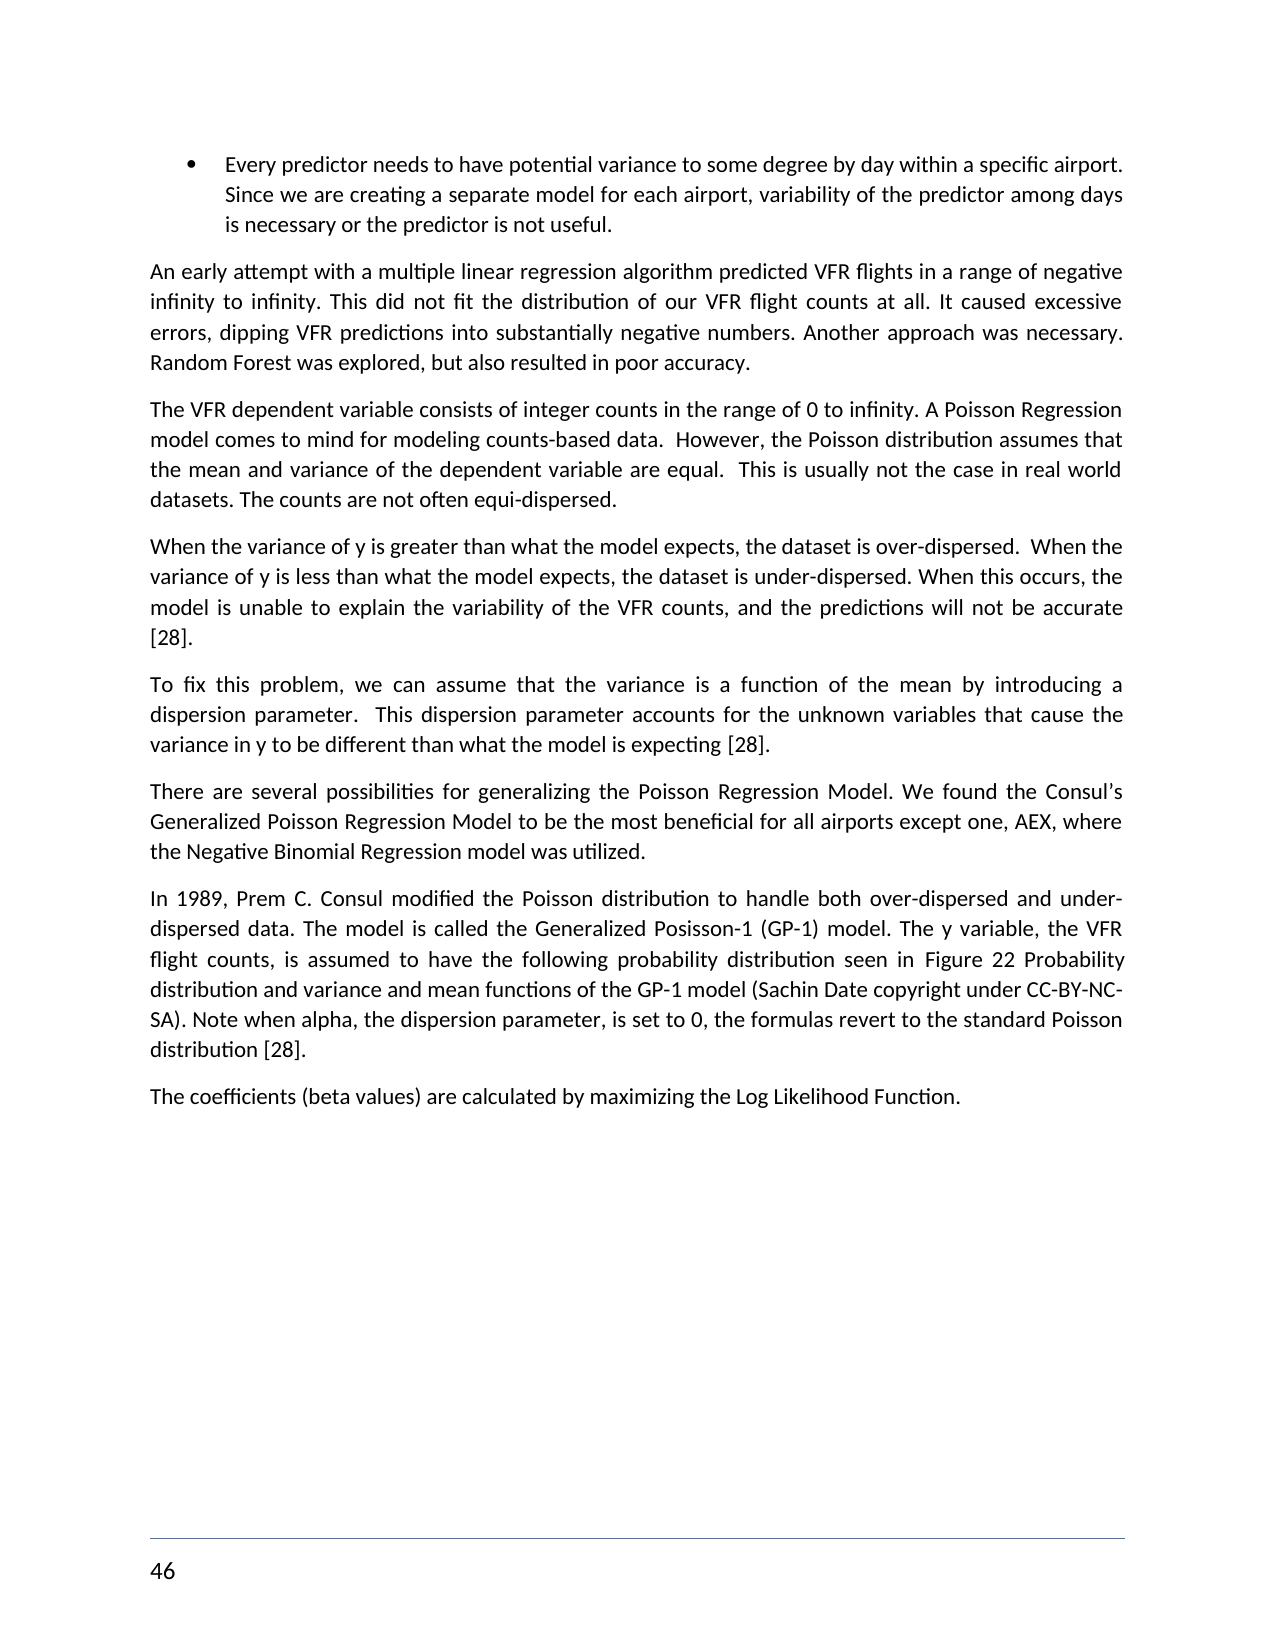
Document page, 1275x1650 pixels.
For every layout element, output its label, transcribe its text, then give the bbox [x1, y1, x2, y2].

text To fix this problem, we can assume that the variance is a function of the mean by introducing a dispersion parameter. This dispersion parameter accounts for the unknown variables that cause the variance in y to be different than what the model is expecting . [150, 670, 1125, 758]
text An early attempt with a multiple linear regression algorithm predicted VFR flights in a range of negative infinity to infinity. This did not fit the distribution of our VFR flight counts at all. It caused excessive errors, dipping VFR predictions into substantially negative numbers. Another approach was necessary. Random Forest was explored, but also resulted in poor accuracy. [150, 257, 1125, 376]
text In 1989, Prem C. Consul modified the Poisson distribution to handle both over-dispersed and under-dispersed data. The model is called the Generalized Posisson-1 (GP-1) model. The y variable, the VFR flight counts, is assumed to have the following probability distribution seen in Figure 22 Probability distribution and variance and mean functions of the GP-1 model (Sachin Date copyright under CC-BY-NC-SA). Note when alpha, the dispersion parameter, is set to 0, the formulas revert to the standard Poisson distribution . [150, 884, 1125, 1063]
text There are several possibilities for generalizing the Poisson Regression Model. We found the Consul’s Generalized Poisson Regression Model to be the most beneficial for all airports except one, AEX, where the Negative Binomial Regression model was utilized. [150, 777, 1125, 866]
text The coefficients (beta values) are calculated by maximizing the Log Likelihood Function. [150, 1082, 1125, 1110]
list Every predictor needs to have potential variance to some degree by day within a specific airport. Since we are creating a separate model for each airport, variability of the predictor among days is necessary or the predictor is not useful. [187, 150, 1125, 238]
text When the variance of y is greater than what the model expects, the dataset is over-dispersed. When the variance of y is less than what the model expects, the dataset is under-dispersed. When this occurs, the model is unable to explain the variability of the VFR counts, and the predictions will not be accurate . [150, 532, 1125, 651]
text The VFR dependent variable consists of integer counts in the range of 0 to infinity. A Poisson Regression model comes to mind for modeling counts-based data. However, the Poisson distribution assumes that the mean and variance of the dependent variable are equal. This is usually not the case in real world datasets. The counts are not often equi-dispersed. [150, 395, 1125, 513]
